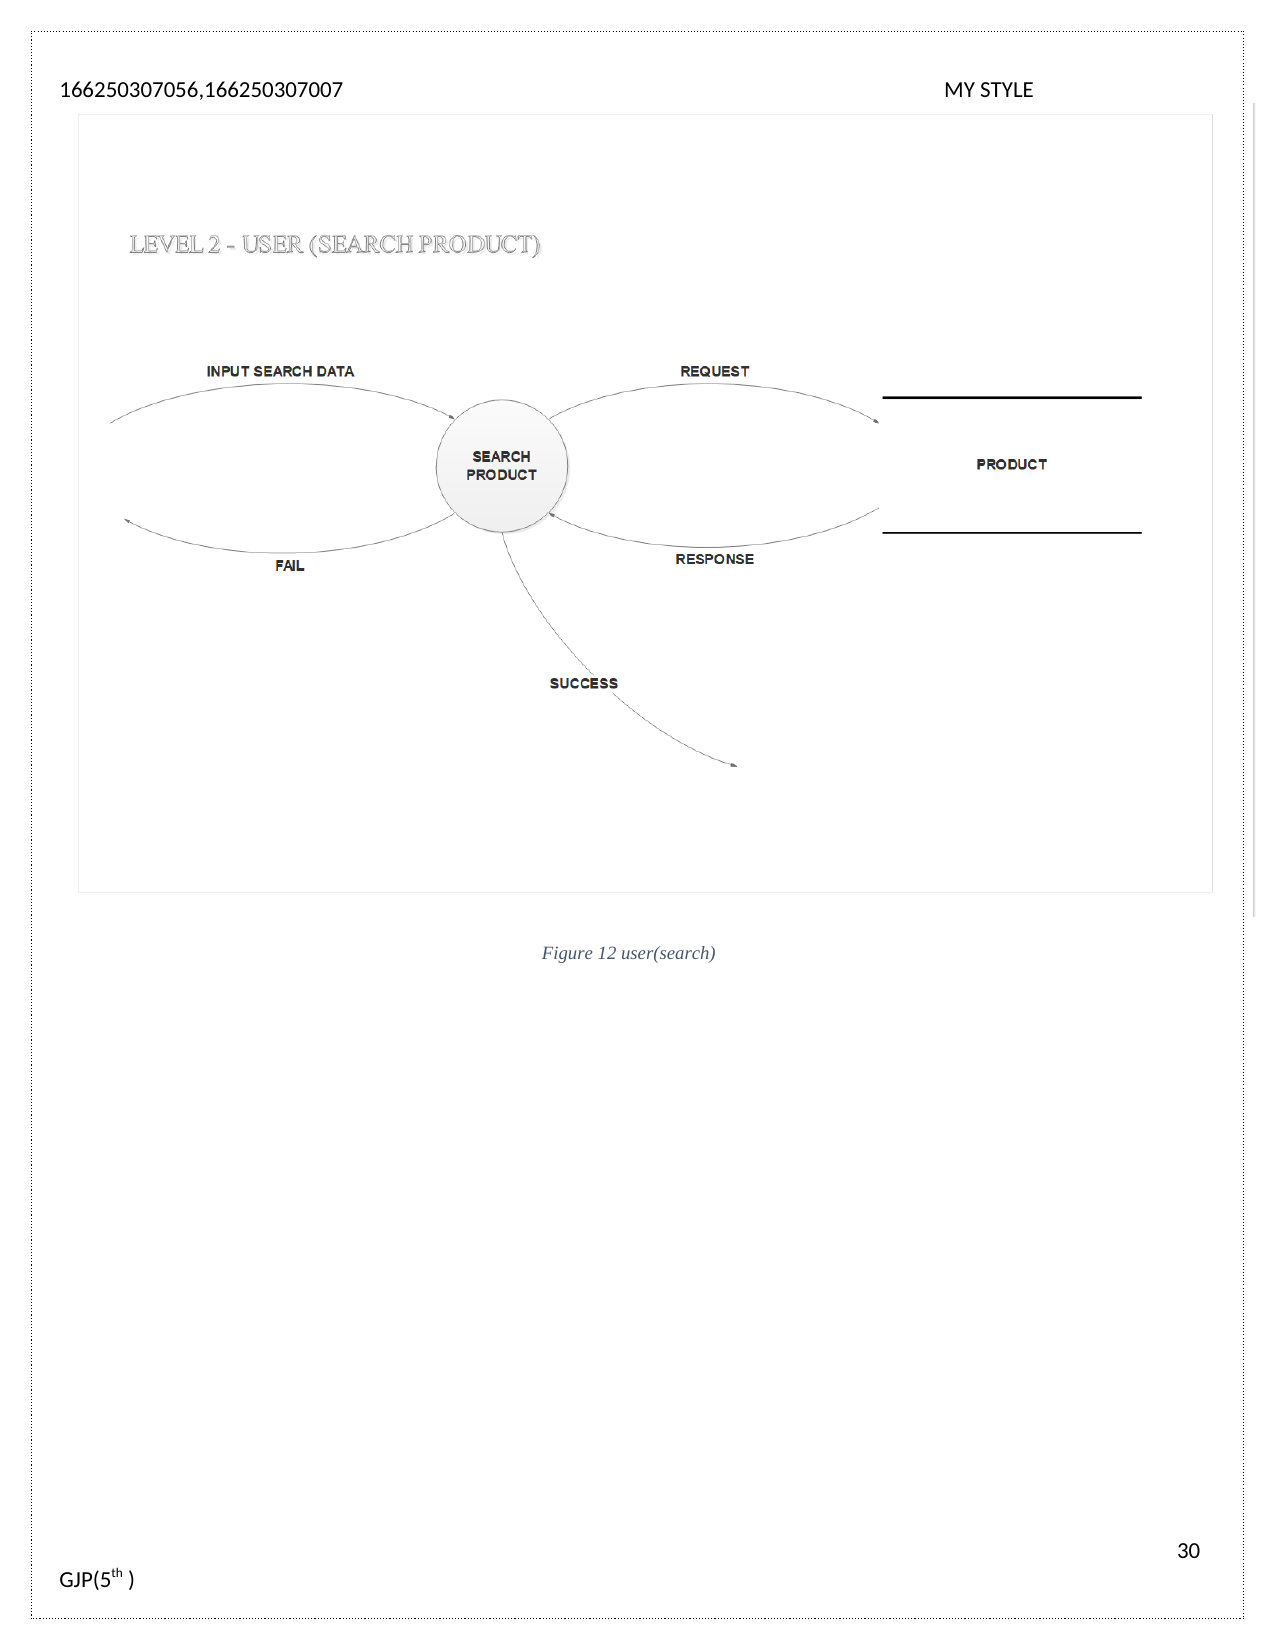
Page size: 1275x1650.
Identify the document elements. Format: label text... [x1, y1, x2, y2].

picture [59, 103, 1259, 917]
text Figure 12 user(search) [59, 942, 1200, 963]
